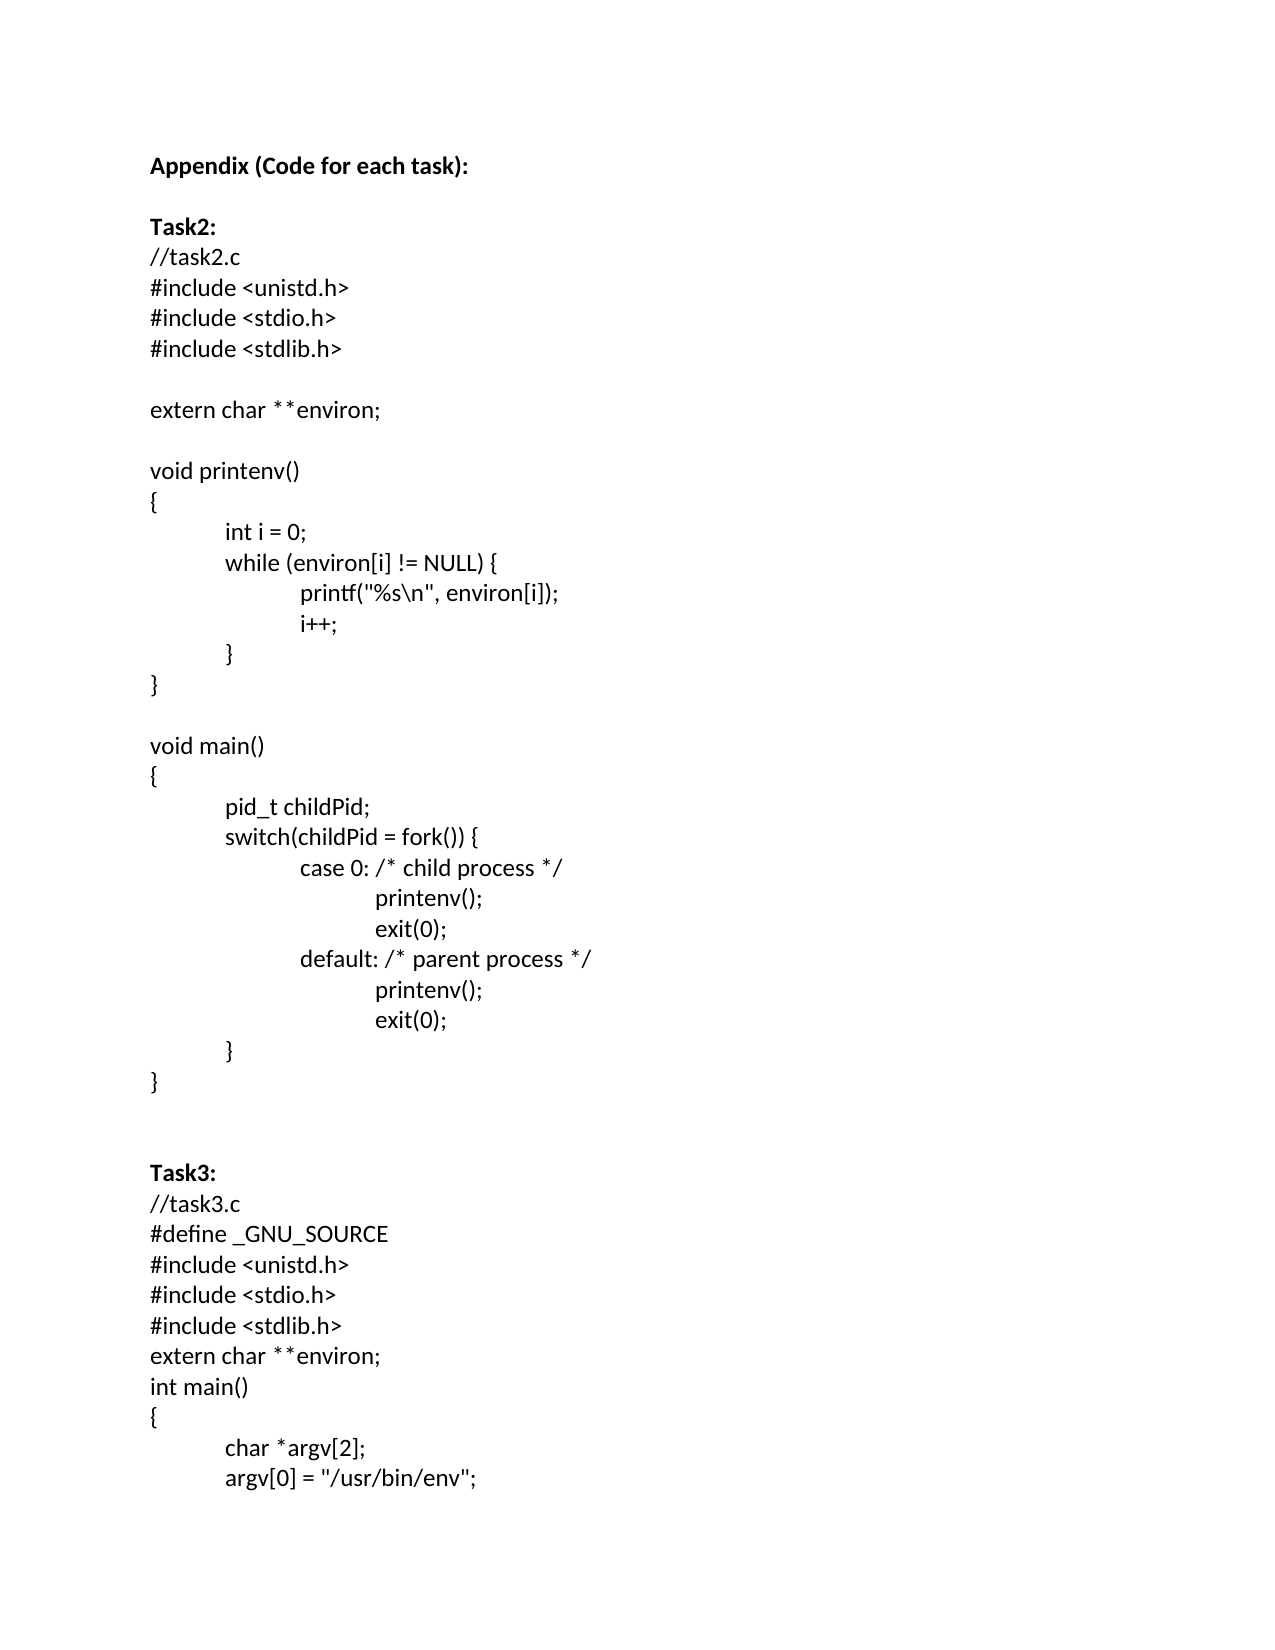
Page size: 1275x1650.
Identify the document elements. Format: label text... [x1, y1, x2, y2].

text } [150, 1035, 1125, 1066]
text //task2.c [150, 242, 1125, 272]
text printf("%s\n", environ[i]); [150, 577, 1125, 608]
text i++; [150, 608, 1125, 638]
text { [150, 1401, 1125, 1432]
text #include <unistd.h> [150, 1249, 1125, 1279]
text int main() [150, 1371, 1125, 1401]
text { [150, 760, 1125, 791]
text Appendix (Code for each task): [150, 150, 1125, 181]
text #include <stdio.h> [150, 303, 1125, 333]
text int i = 0; [150, 516, 1125, 547]
text Task3: [150, 1157, 1125, 1188]
text default: /* parent process */ [150, 943, 1125, 974]
text char *argv[2]; [150, 1432, 1125, 1462]
text exit(0); [150, 1004, 1125, 1035]
text while (environ[i] != NULL) { [150, 547, 1125, 577]
text argv[0] = "/usr/bin/env"; [150, 1462, 1125, 1493]
text #include <stdlib.h> [150, 333, 1125, 364]
text } [150, 669, 1125, 699]
text } [150, 638, 1125, 669]
text exit(0); [150, 913, 1125, 943]
text pid_t childPid; [150, 791, 1125, 821]
text void printenv() [150, 455, 1125, 486]
text #define _GNU_SOURCE [150, 1218, 1125, 1249]
text Task2: [150, 211, 1125, 242]
text switch(childPid = fork()) { [150, 821, 1125, 852]
text printenv(); [150, 974, 1125, 1004]
text extern char **environ; [150, 1340, 1125, 1371]
text extern char **environ; [150, 394, 1125, 425]
text #include <stdio.h> [150, 1279, 1125, 1310]
text } [150, 1066, 1125, 1096]
text #include <unistd.h> [150, 272, 1125, 303]
text printenv(); [150, 882, 1125, 913]
text { [150, 486, 1125, 516]
text #include <stdlib.h> [150, 1310, 1125, 1340]
text case 0: /* child process */ [150, 852, 1125, 882]
text void main() [150, 730, 1125, 760]
text //task3.c [150, 1188, 1125, 1218]
